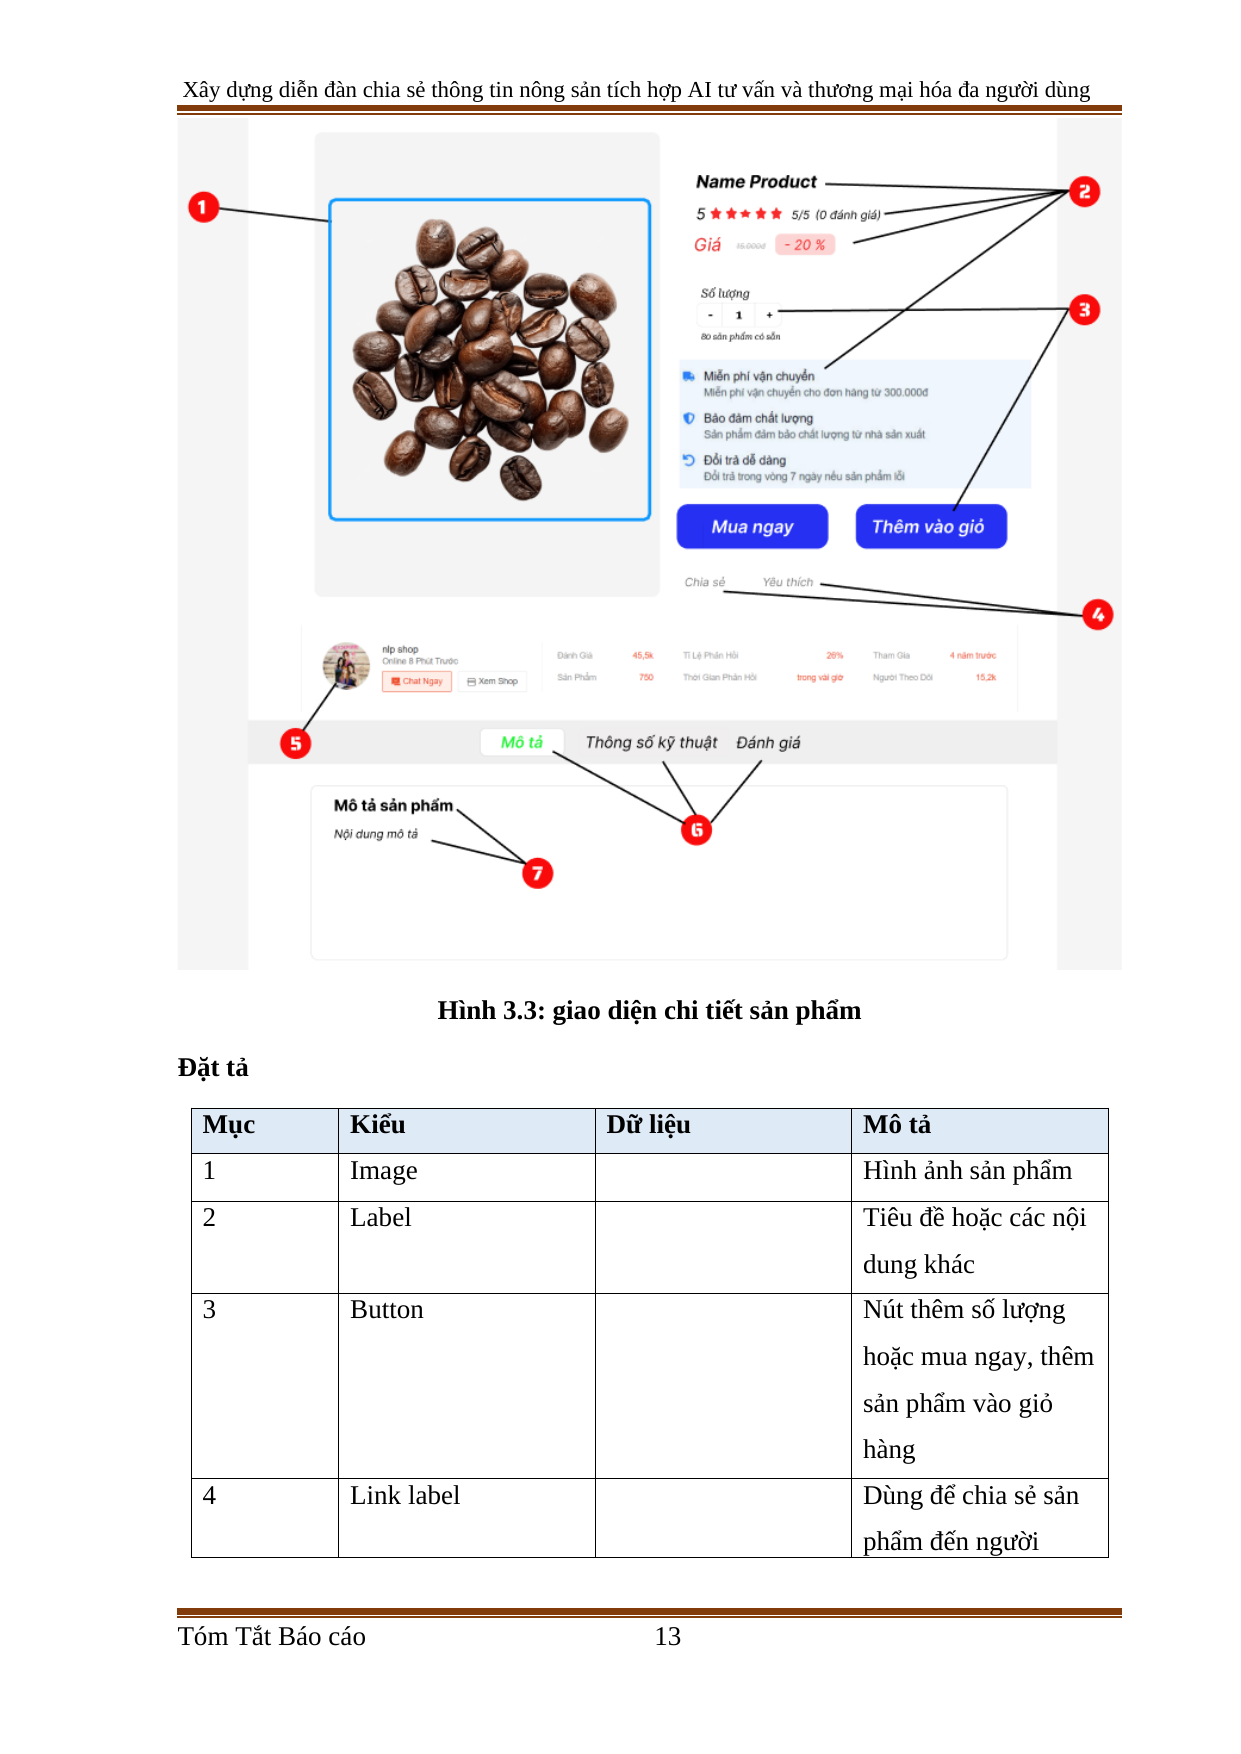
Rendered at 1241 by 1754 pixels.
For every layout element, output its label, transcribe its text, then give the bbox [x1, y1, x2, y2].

table_cell 1 [192, 1154, 338, 1201]
table_cell [596, 1202, 851, 1292]
table_cell Nút thêm số lượng hoặc mua ngay, thêm sản phẩm vào giỏ hàng [852, 1294, 1108, 1478]
text Đặt tả [177, 1051, 1122, 1082]
table_cell Image [339, 1154, 595, 1201]
table_header Dữ liệu [596, 1109, 851, 1153]
table_cell 4 [192, 1479, 338, 1557]
text Hình 3.3: giao diện chi tiết sản phẩm [177, 994, 1122, 1026]
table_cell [852, 1479, 1108, 1557]
table_cell Hình ảnh sản phẩm [852, 1154, 1108, 1201]
table_header Kiểu [339, 1109, 595, 1153]
table_cell Label [339, 1202, 595, 1292]
table_cell Tiêu đề hoặc các nội dung khác [852, 1202, 1108, 1292]
table_cell 2 [192, 1202, 338, 1292]
table_cell 3 [192, 1294, 338, 1478]
table_cell [596, 1294, 851, 1478]
table_header Mô tả [852, 1109, 1108, 1153]
table_cell Button [339, 1294, 595, 1478]
table_header Mục [192, 1109, 338, 1153]
table_cell Link label [339, 1479, 595, 1557]
table_cell [596, 1154, 851, 1201]
table_cell [596, 1479, 851, 1557]
picture [177, 118, 1122, 970]
